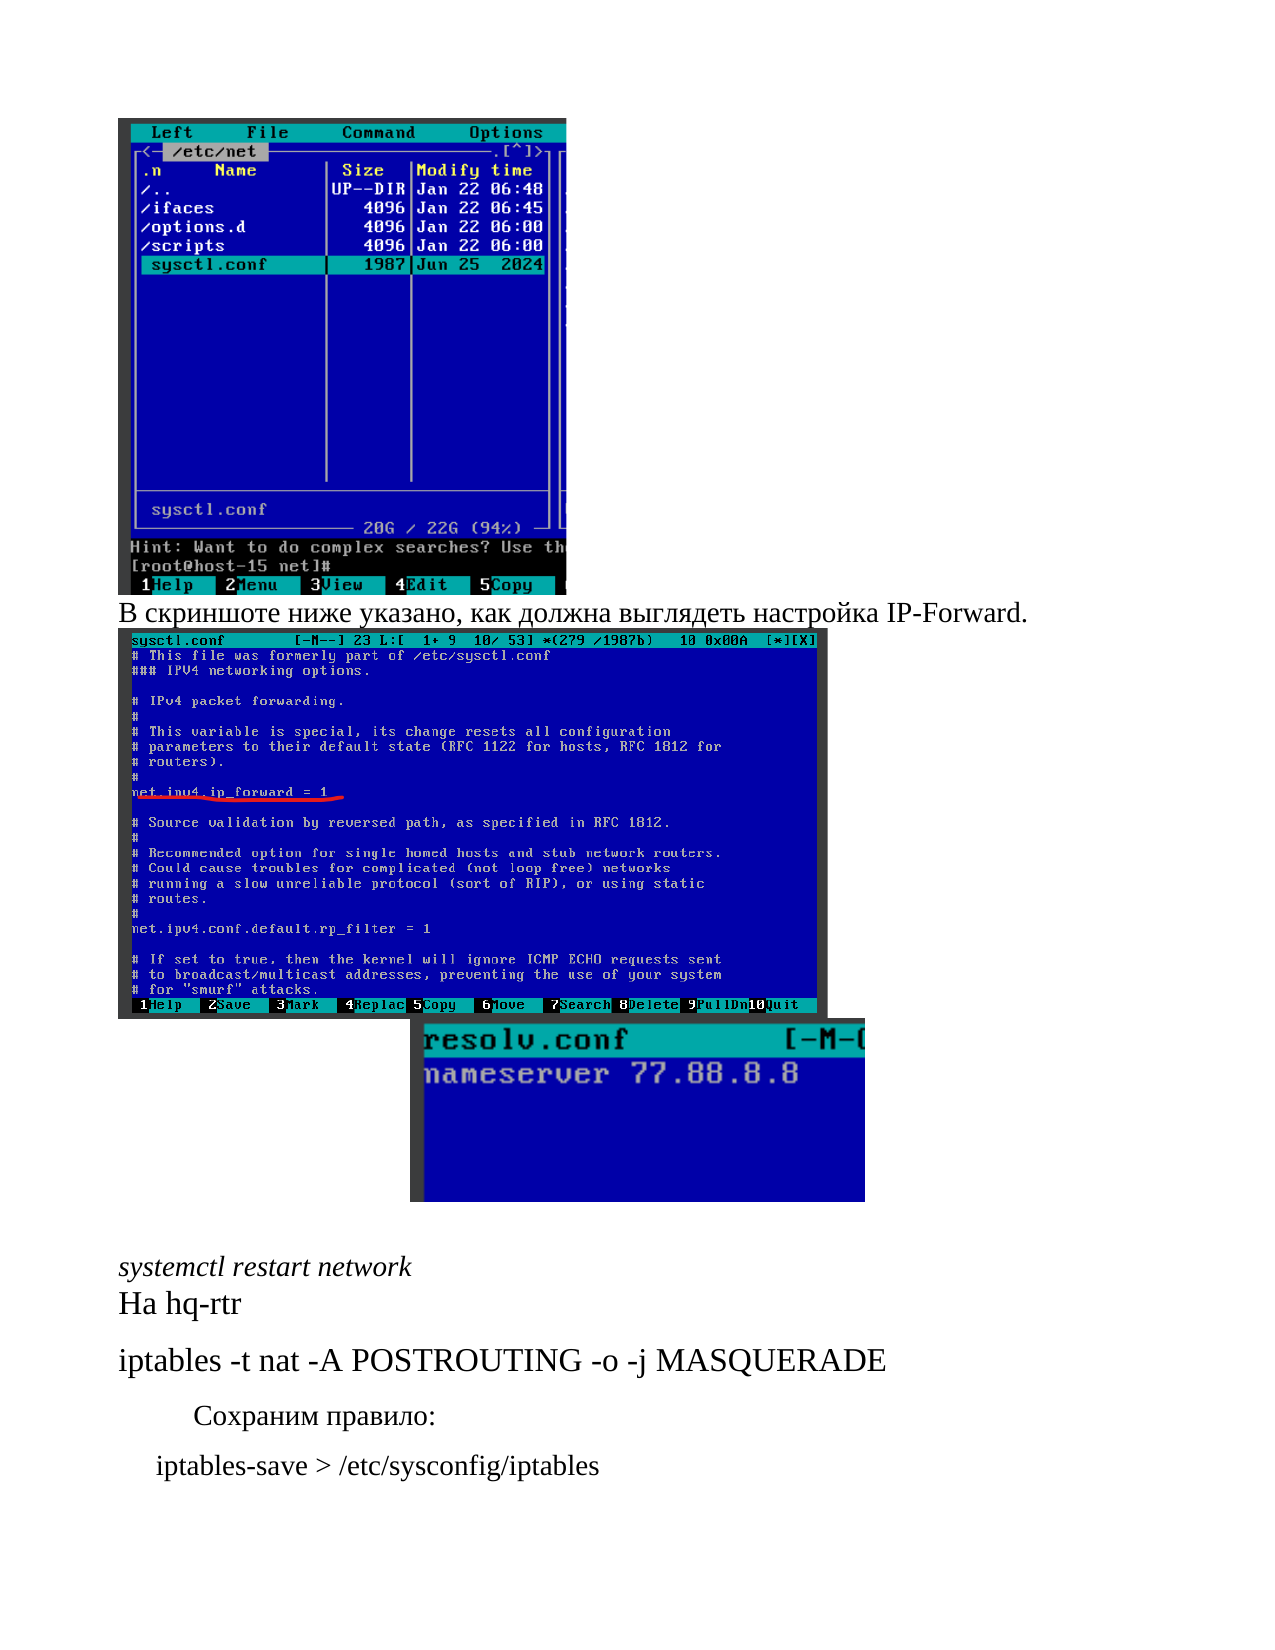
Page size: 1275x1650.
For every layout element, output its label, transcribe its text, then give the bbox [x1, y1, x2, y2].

text systemctl restart network [118, 1249, 1157, 1283]
list Сохраним правило: [193, 1398, 1157, 1432]
text В скриншоте ниже указано, как должна выглядеть настройка IP-Forward. [118, 595, 1157, 628]
text iptables-save > /etc/sysconfig/iptables [156, 1448, 1157, 1482]
text На hq-rtr [118, 1283, 1157, 1321]
text iptables -t nat -A POSTROUTING -o -j MASQUERADE [118, 1341, 1157, 1379]
picture [118, 628, 865, 1202]
picture [118, 118, 567, 595]
